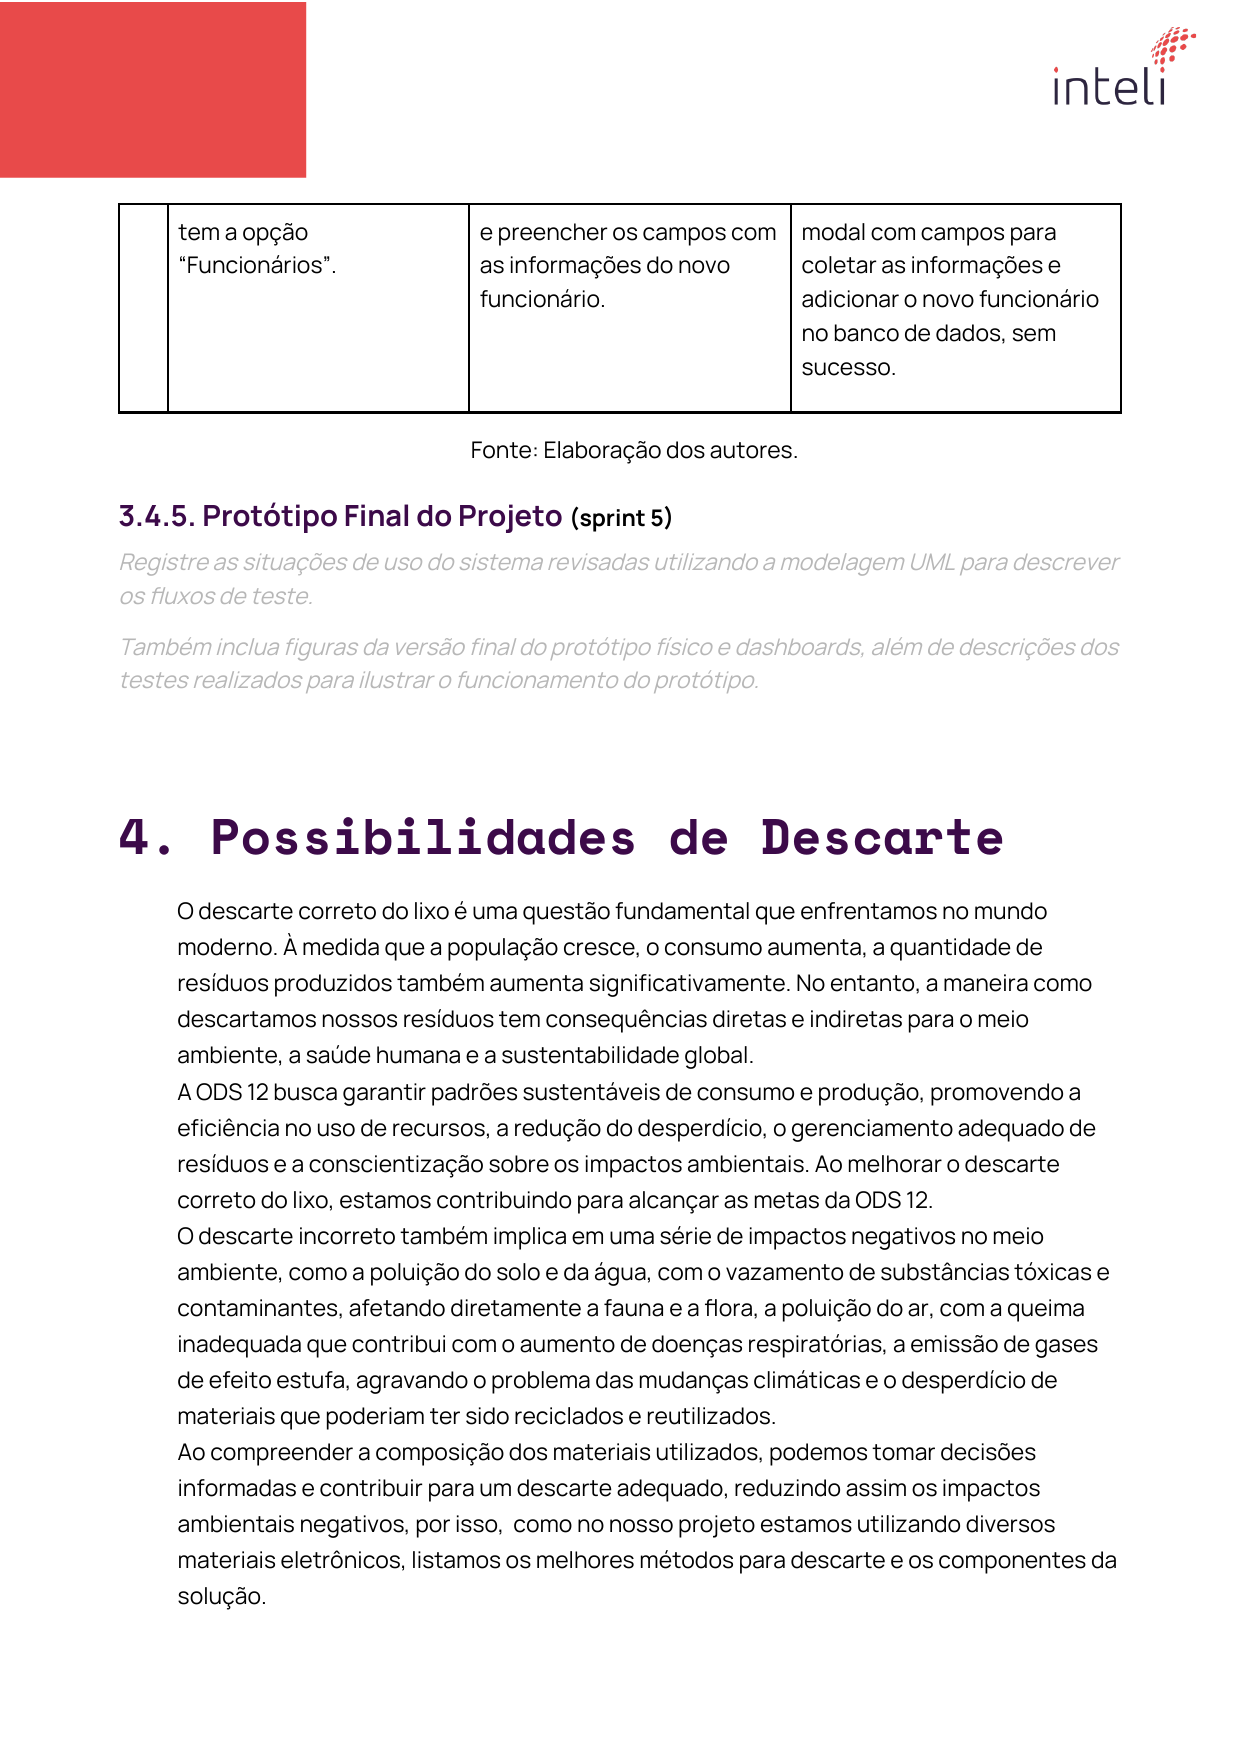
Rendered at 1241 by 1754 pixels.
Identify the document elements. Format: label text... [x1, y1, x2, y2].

text 4. Possibilidades de Descarte [118, 799, 1122, 873]
table_cell O sistema deve mostrar um modal com campos para coletar as informações e adicionar o novo funcionário no banco de dados, sem sucesso. [792, 205, 1120, 411]
text A ODS 12 busca garantir padrões sustentáveis de consumo e produção, promovendo a eficiência no uso de recursos, a redução do desperdício, o gerenciamento adequado de resíduos e a conscientização sobre os impactos ambientais. Ao melhorar o descarte correto do lixo, estamos contribuindo para alcançar as metas da ODS 12. [177, 1076, 1122, 1215]
text Registre as situações de uso do sistema revisadas utilizando a modelagem UML para descrever os fluxos de teste. [118, 546, 1122, 611]
text Ao compreender a composição dos materiais utilizados, podemos tomar decisões informadas e contribuir para um descarte adequado, reduzindo assim os impactos ambientais negativos, por isso, como no nosso projeto estamos utilizando diversos materiais eletrônicos, listamos os melhores métodos para descarte e os componentes da solução. [177, 1436, 1122, 1611]
text O descarte correto do lixo é uma questão fundamental que enfrentamos no mundo moderno. À medida que a população cresce, o consumo aumenta, a quantidade de resíduos produzidos também aumenta significativamente. No entanto, a maneira como descartamos nossos resíduos tem consequências diretas e indiretas para o meio ambiente, a saúde humana e a sustentabilidade global. [177, 895, 1122, 1071]
table_cell Na sidebar do dashboard tem a opção “Funcionários”. [169, 205, 468, 411]
text O descarte incorreto também implica em uma série de impactos negativos no meio ambiente, como a poluição do solo e da água, com o vazamento de substâncias tóxicas e contaminantes, afetando diretamente a fauna e a flora, a poluição do ar, com a queima inadequada que contribui com o aumento de doenças respiratórias, a emissão de gases de efeito estufa, agravando o problema das mudanças climáticas e o desperdício de materiais que poderiam ter sido reciclados e reutilizados. [177, 1220, 1122, 1431]
table_cell 2 [120, 205, 167, 411]
picture [1054, 27, 1197, 105]
text Também inclua figuras da versão final do protótipo físico e dashboards, além de descrições dos testes realizados para ilustrar o funcionamento do protótipo. [118, 631, 1122, 696]
text 3.4.5. Protótipo Final do Projeto (sprint 5) [118, 495, 1122, 535]
table_cell Clicar na opção de adicionar e preencher os campos com as informações do novo funcionário. [470, 205, 790, 411]
picture [0, 2, 307, 178]
text Fonte: Elaboração dos autores. [118, 434, 1122, 466]
